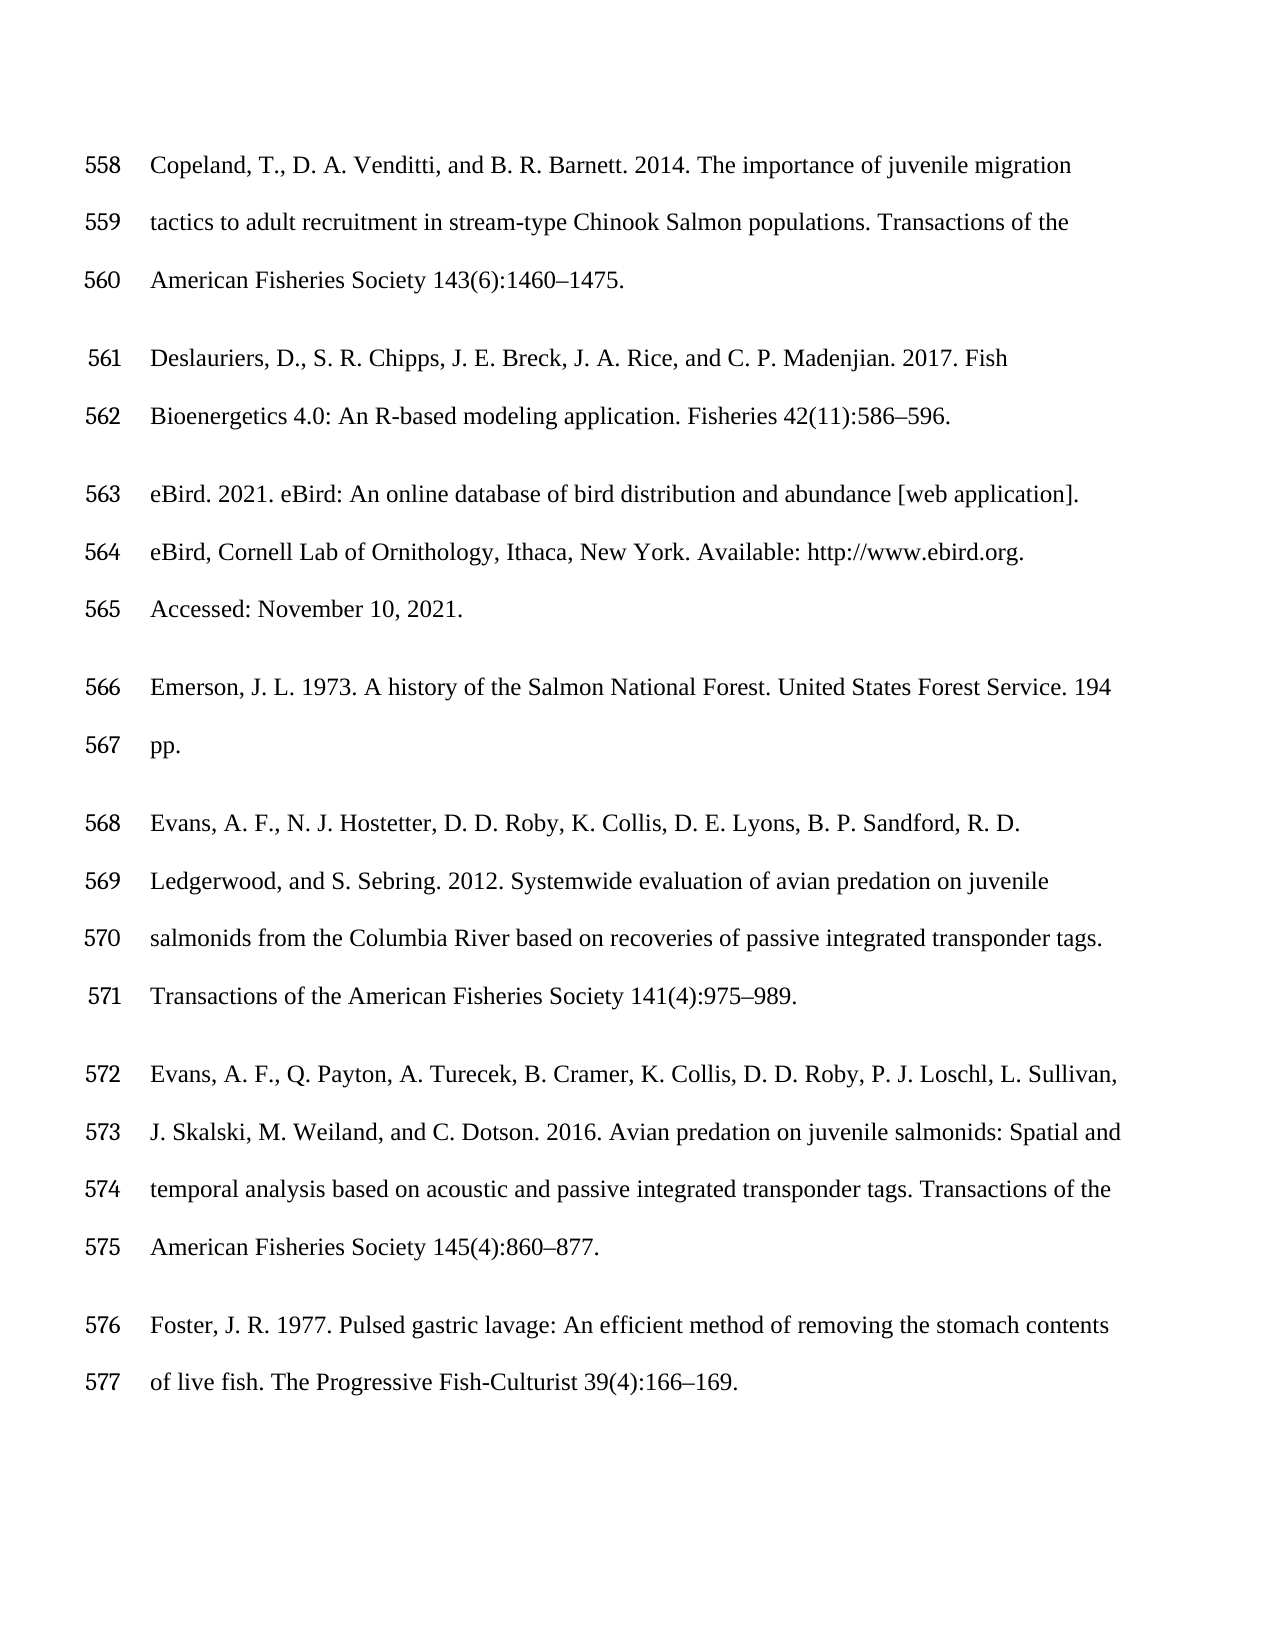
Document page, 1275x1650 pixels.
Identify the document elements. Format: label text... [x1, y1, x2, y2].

text Copeland, T., D. A. Venditti, and B. R. Barnett. 2014. The importance of juvenile migration tactics to adult recruitment in stream-type Chinook Salmon populations. Transactions of the American Fisheries Society 143(6):1460–1475. [150, 150, 1125, 294]
text Emerson, J. L. 1973. A history of the Salmon National Forest. United States Forest Service. 194 pp. [150, 672, 1125, 759]
text Evans, A. F., N. J. Hostetter, D. D. Roby, K. Collis, D. E. Lyons, B. P. Sandford, R. D. Ledgerwood, and S. Sebring. 2012. Systemwide evaluation of avian predation on juvenile salmonids from the Columbia River based on recoveries of passive integrated transponder tags. Transactions of the American Fisheries Society 141(4):975–989. [150, 808, 1125, 1009]
text Foster, J. R. 1977. Pulsed gastric lavage: An efficient method of removing the stomach contents of live fish. The Progressive Fish-Culturist 39(4):166–169. [150, 1310, 1125, 1396]
text Deslauriers, D., S. R. Chipps, J. E. Breck, J. A. Rice, and C. P. Madenjian. 2017. Fish Bioenergetics 4.0: An R-based modeling application. Fisheries 42(11):586–596. [150, 343, 1125, 429]
text Evans, A. F., Q. Payton, A. Turecek, B. Cramer, K. Collis, D. D. Roby, P. J. Loschl, L. Sullivan, J. Skalski, M. Weiland, and C. Dotson. 2016. Avian predation on juvenile salmonids: Spatial and temporal analysis based on acoustic and passive integrated transponder tags. Transactions of the American Fisheries Society 145(4):860–877. [150, 1059, 1125, 1260]
text eBird. 2021. eBird: An online database of bird distribution and abundance [web application]. eBird, Cornell Lab of Ornithology, Ithaca, New York. Available: http://www.ebird.org. Accessed: November 10, 2021. [150, 479, 1125, 623]
